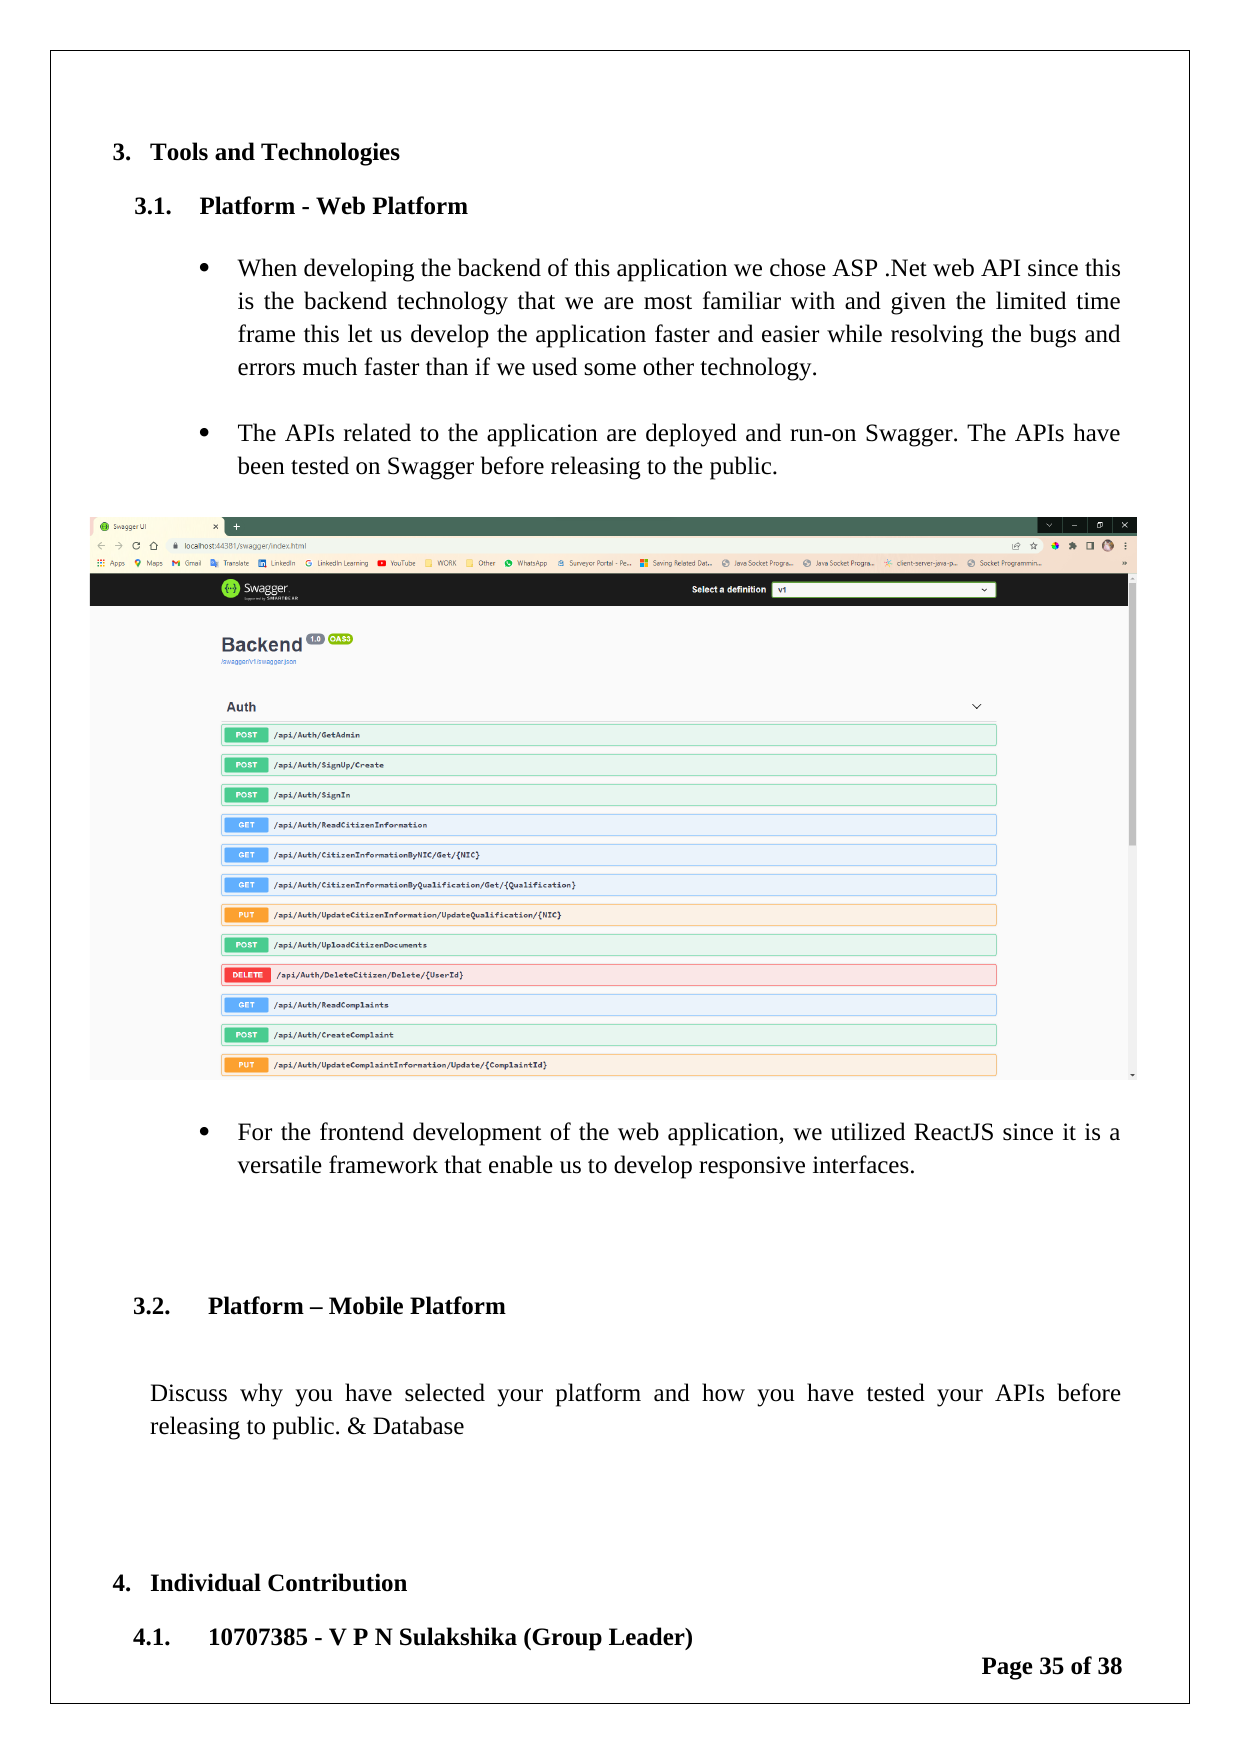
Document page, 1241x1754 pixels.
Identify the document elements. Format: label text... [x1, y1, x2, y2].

subtitle Platform – Mobile Platform [133, 1291, 1122, 1320]
subtitle 10707385 - V P N Sulakshika (Group Leader) [133, 1622, 1122, 1651]
list When developing the backend of this application we chose ASP .Net web API since this is the backend technology that we are most familiar with and given the limited time frame this let us develop the application faster and easier while resolving the bugs and errors much faster than if we used some other technology. [200, 253, 1122, 381]
list For the frontend development of the web application, we utilized ReactJS since it is a versatile framework that enable us to develop responsive interfaces. [200, 1117, 1122, 1179]
list The APIs related to the application are deployed and run-on Swagger. The APIs have been tested on Swagger before releasing to the public. [200, 418, 1122, 480]
picture [89, 517, 1137, 1080]
subtitle Platform - Web Platform [134, 191, 1122, 220]
subtitle Tools and Technologies [112, 137, 1122, 166]
text Discuss why you have selected your platform and how you have tested your APIs before releasing to public. & Database [150, 1378, 1122, 1440]
subtitle Individual Contribution [112, 1568, 1122, 1597]
